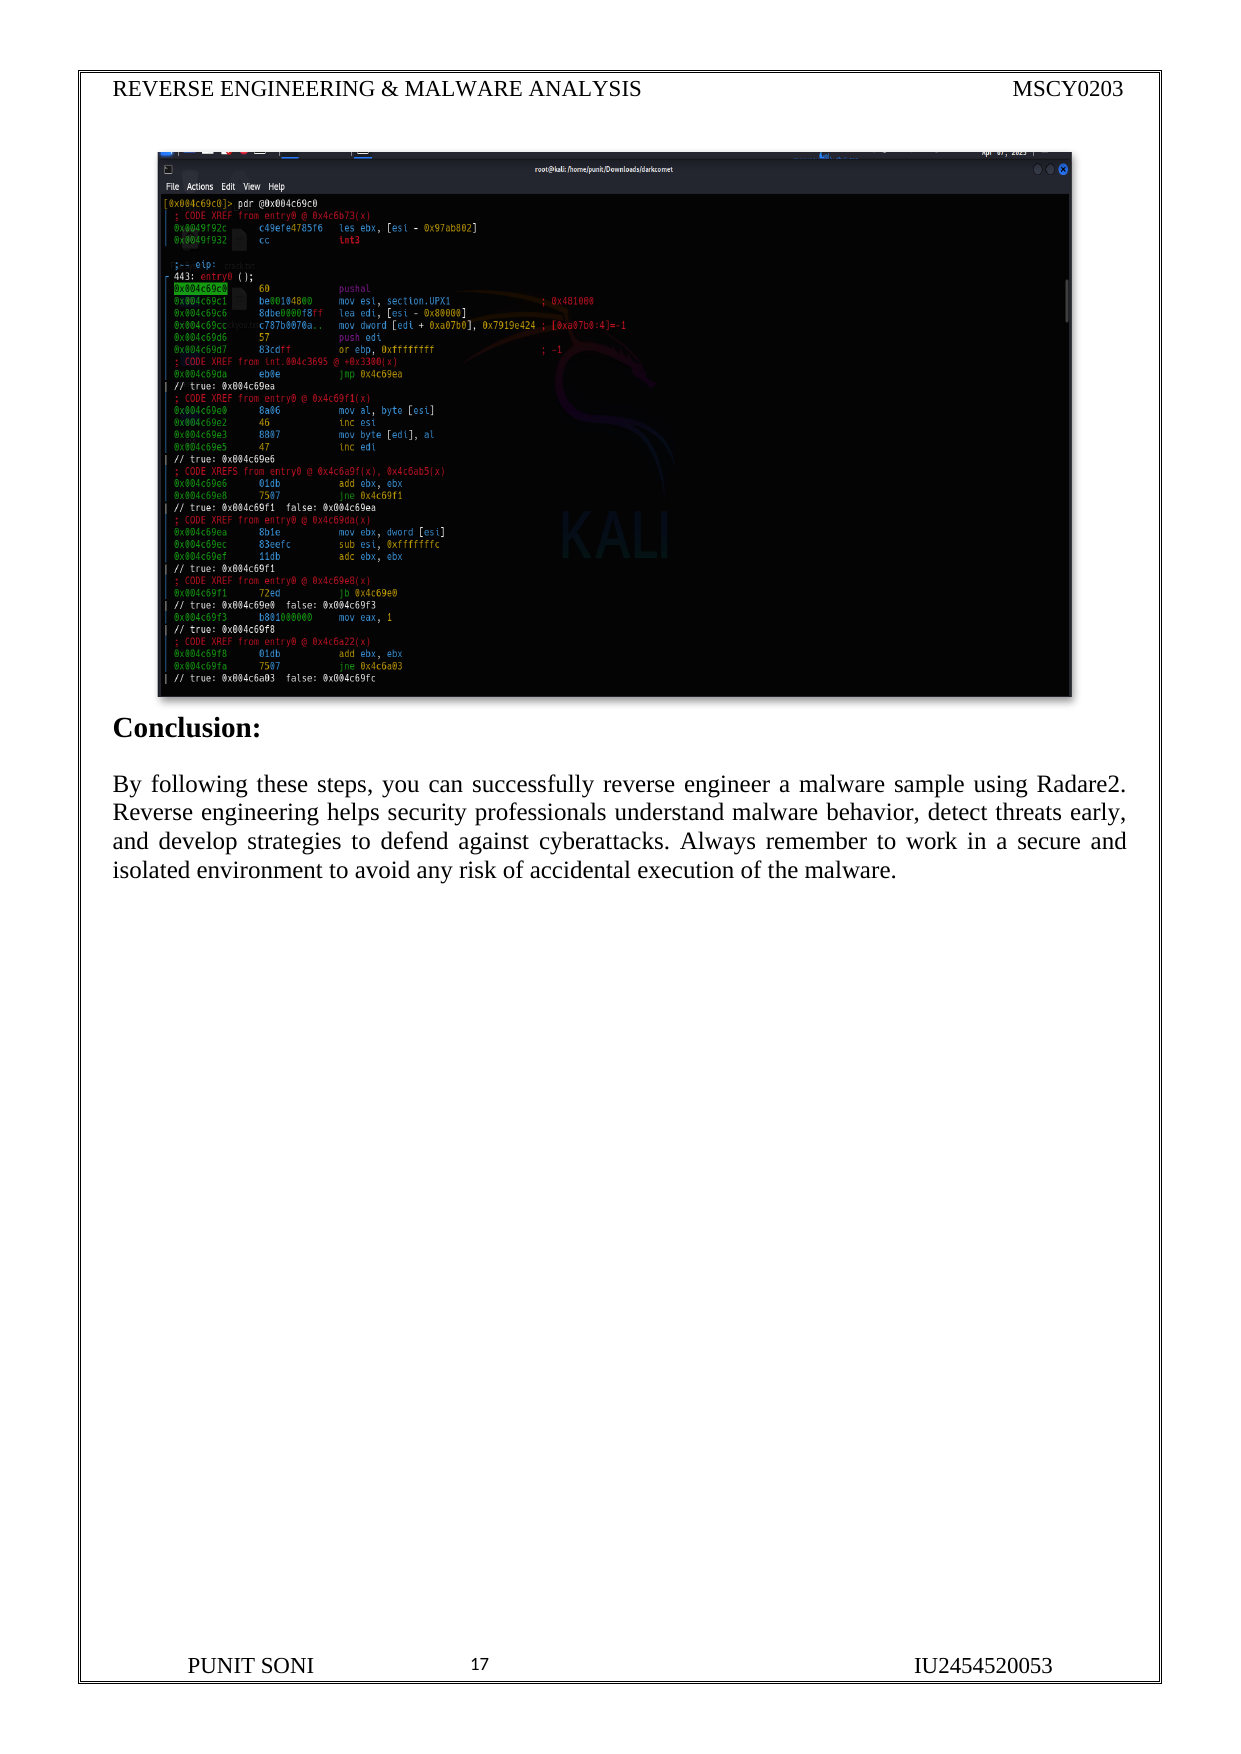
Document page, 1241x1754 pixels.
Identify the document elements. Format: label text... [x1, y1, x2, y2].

list Conclusion: [112, 710, 1128, 744]
text By following these steps, you can successfully reverse engineer a malware sample using Radare2. Reverse engineering helps security professionals understand malware behavior, detect threats early, and develop strategies to defend against cyberattacks. Always remember to work in a secure and isolated environment to avoid any risk of accidental execution of the malware. [112, 769, 1128, 884]
picture [157, 152, 1072, 697]
